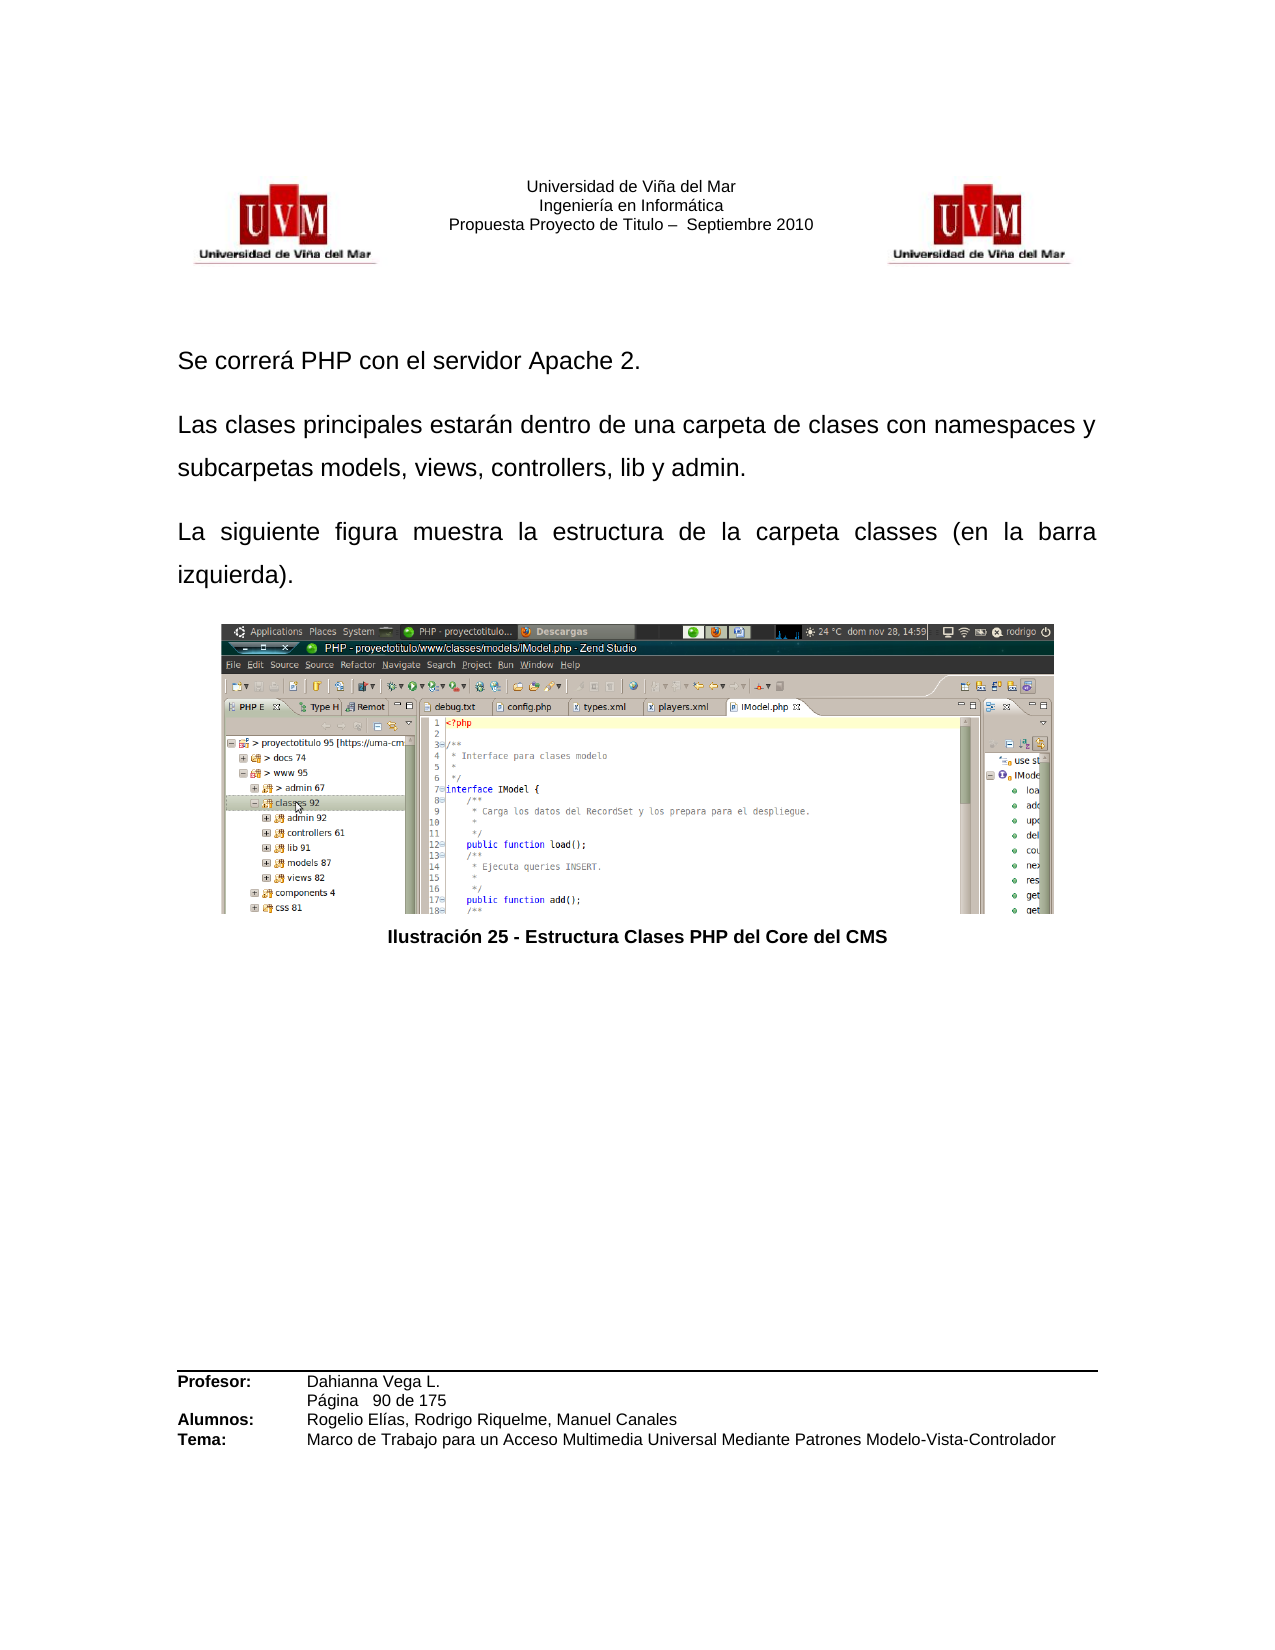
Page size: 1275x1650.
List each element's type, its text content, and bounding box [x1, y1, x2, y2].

text Ilustración 25 - Estructura Clases PHP del Core del CMS [177, 926, 1098, 948]
picture [221, 624, 1054, 914]
text Se correrá PHP con el servidor Apache 2. [177, 346, 1098, 375]
picture [871, 176, 1084, 267]
text La siguiente figura muestra la estructura de la carpeta classes (en la barra izquierda). [177, 517, 1098, 589]
text Las clases principales estarán dentro de una carpeta de clases con namespaces y subcarpetas models, views, controllers, lib y admin. [177, 410, 1098, 482]
picture [177, 176, 390, 267]
